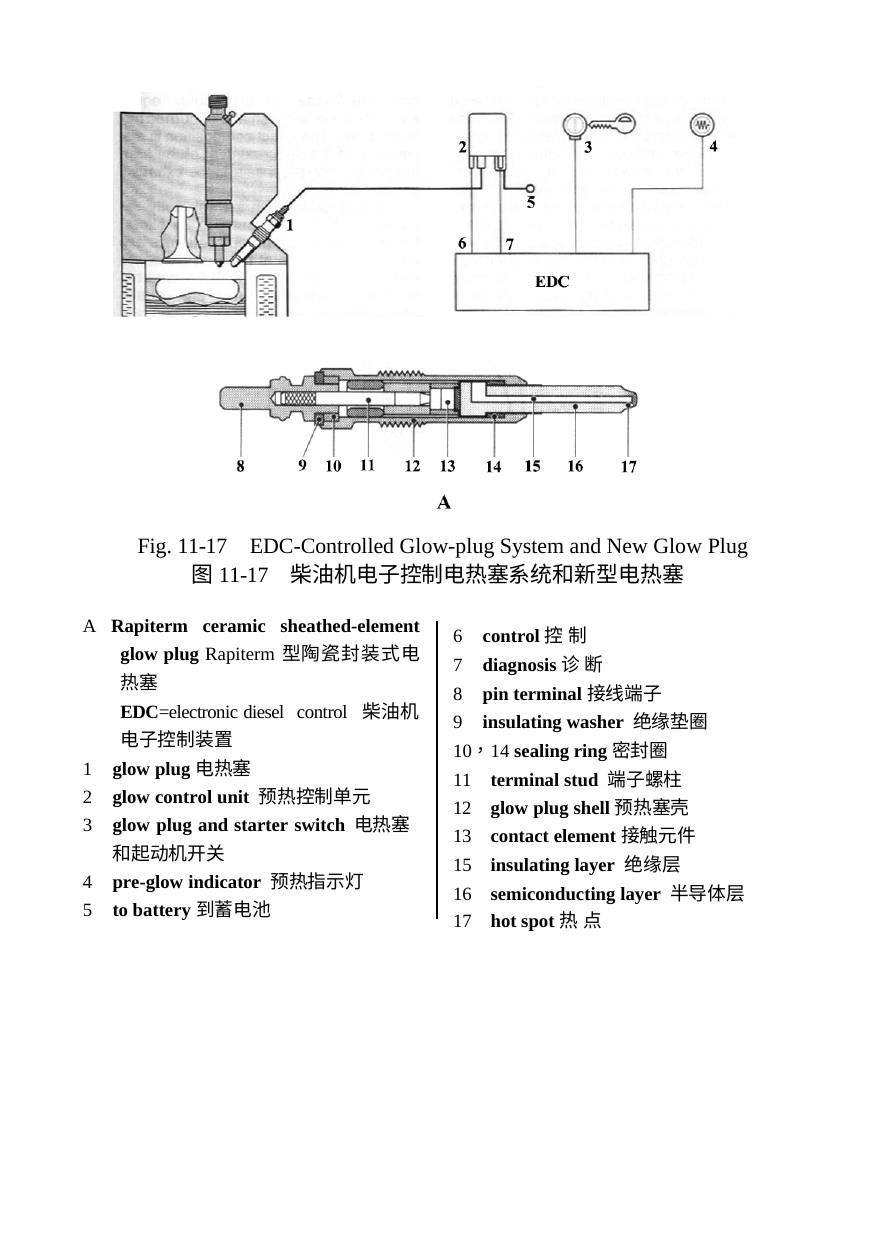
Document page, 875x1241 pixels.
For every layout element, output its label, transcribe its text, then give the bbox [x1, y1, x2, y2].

list diagnosis 诊 断 [453, 651, 814, 677]
text 10，14 sealing ring 密封圈 [453, 737, 814, 763]
list to battery 到蓄电池 [83, 896, 424, 921]
subtitle Fig. 11-17 EDC-Controlled Glow-plug System and New Glow Plug [137, 533, 814, 558]
text 图 11-17 柴油机电子控制电热塞系统和新型电热塞 [67, 559, 808, 589]
list glow plug shell 预热塞壳 [453, 794, 814, 820]
list glow plug 电热塞 [83, 755, 424, 780]
list terminal stud 端子螺柱 [453, 766, 814, 791]
list glow control unit 预热控制单元 [83, 783, 424, 808]
list contact element 接触元件 [453, 823, 814, 848]
text EDC=electronic diesel control 柴油机电子控制装置 [120, 698, 420, 752]
text A Rapiterm ceramic sheathed-element glow plug Rapiterm 型陶瓷封装式电热塞 [83, 614, 420, 694]
list pin terminal 接线端子 [453, 680, 814, 706]
list insulating layer 绝缘层 [453, 852, 814, 877]
list hot spot 热 点 [453, 907, 814, 932]
picture [113, 87, 737, 509]
list semiconducting layer 半导体层 [453, 880, 814, 906]
list control 控 制 [453, 623, 814, 648]
list insulating washer 绝缘垫圈 [453, 708, 814, 734]
list glow plug and starter switch 电热塞和起动机开关 [83, 812, 420, 866]
list pre-glow indicator 预热指示灯 [83, 869, 424, 893]
